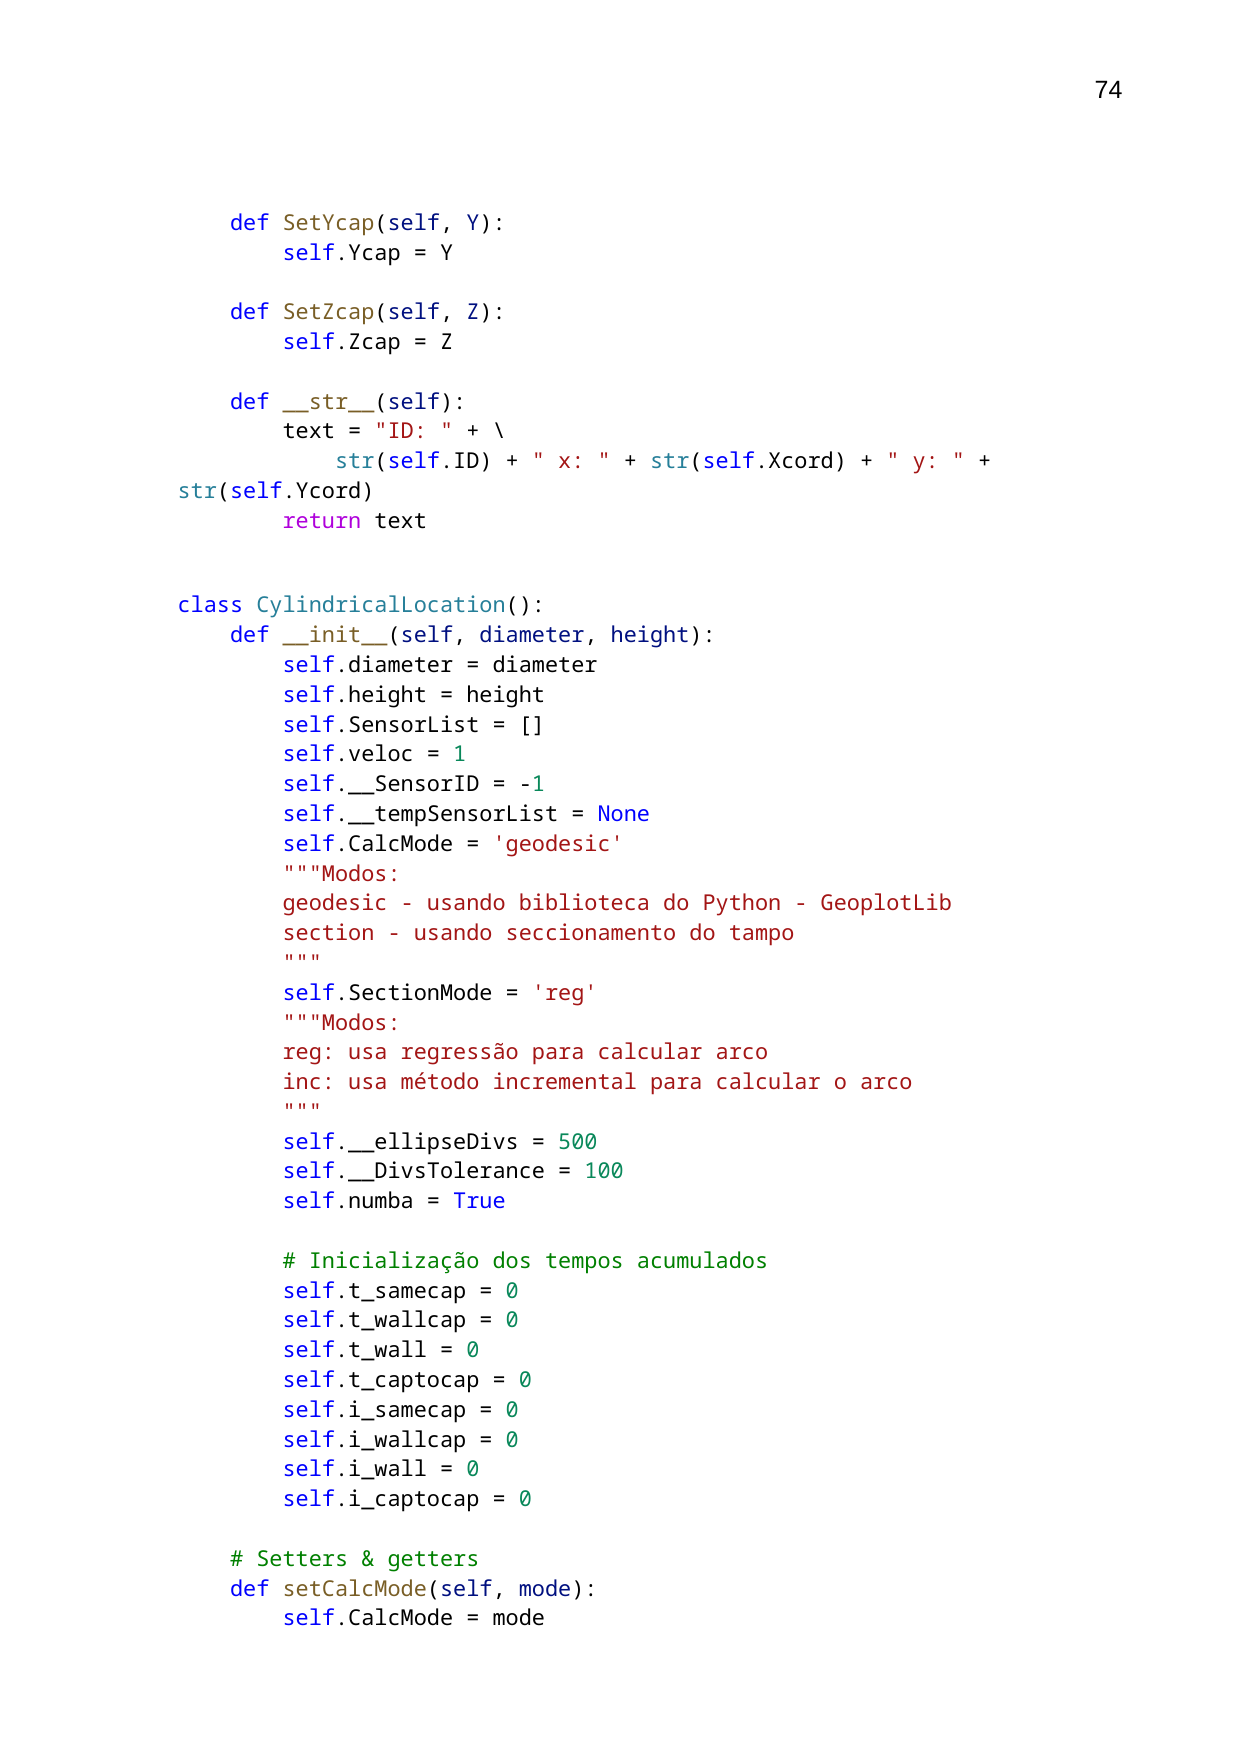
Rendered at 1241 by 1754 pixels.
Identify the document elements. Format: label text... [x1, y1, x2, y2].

text return text [177, 505, 1122, 535]
text self.CalcMode = mode [177, 1602, 1122, 1632]
text """ [177, 947, 1122, 977]
text # Inicialização dos tempos acumulados [177, 1245, 1122, 1275]
text self.i_samecap = 0 [177, 1394, 1122, 1424]
text def __init__(self, diameter, height): [177, 619, 1122, 649]
text """Modos: [177, 1007, 1122, 1036]
text text = "ID: " + \ [177, 416, 1122, 445]
text self.height = height [177, 679, 1122, 709]
text self.Zcap = Z [177, 326, 1122, 356]
text self.t_wallcap = 0 [177, 1304, 1122, 1334]
text self.__DivsTolerance = 100 [177, 1156, 1122, 1185]
text # Setters & getters [177, 1543, 1122, 1573]
text self.t_samecap = 0 [177, 1275, 1122, 1304]
text class CylindricalLocation(): [177, 589, 1122, 619]
text def setCalcMode(self, mode): [177, 1573, 1122, 1602]
text self.diameter = diameter [177, 649, 1122, 679]
text section - usando seccionamento do tampo [177, 917, 1122, 947]
text self.i_wallcap = 0 [177, 1424, 1122, 1453]
text def SetYcap(self, Y): [177, 207, 1122, 237]
text """Modos: [177, 858, 1122, 887]
text self.__tempSensorList = None [177, 798, 1122, 828]
text self.__SensorID = -1 [177, 768, 1122, 798]
text self.SensorList = [] [177, 709, 1122, 738]
text geodesic - usando biblioteca do Python - GeoplotLib [177, 887, 1122, 917]
text reg: usa regressão para calcular arco [177, 1036, 1122, 1066]
text self.SectionMode = 'reg' [177, 977, 1122, 1007]
text """ [177, 1096, 1122, 1126]
text self.CalcMode = 'geodesic' [177, 828, 1122, 858]
text self.veloc = 1 [177, 738, 1122, 768]
text def SetZcap(self, Z): [177, 296, 1122, 326]
text self.t_captocap = 0 [177, 1364, 1122, 1394]
text self.t_wall = 0 [177, 1334, 1122, 1364]
text inc: usa método incremental para calcular o arco [177, 1066, 1122, 1096]
text self.Ycap = Y [177, 237, 1122, 267]
text self.numba = True [177, 1185, 1122, 1215]
text def __str__(self): [177, 386, 1122, 416]
text self.i_wall = 0 [177, 1453, 1122, 1483]
text self.__ellipseDivs = 500 [177, 1126, 1122, 1156]
text self.i_captocap = 0 [177, 1483, 1122, 1513]
text str(self.ID) + " x: " + str(self.Xcord) + " y: " + str(self.Ycord) [177, 445, 1122, 505]
